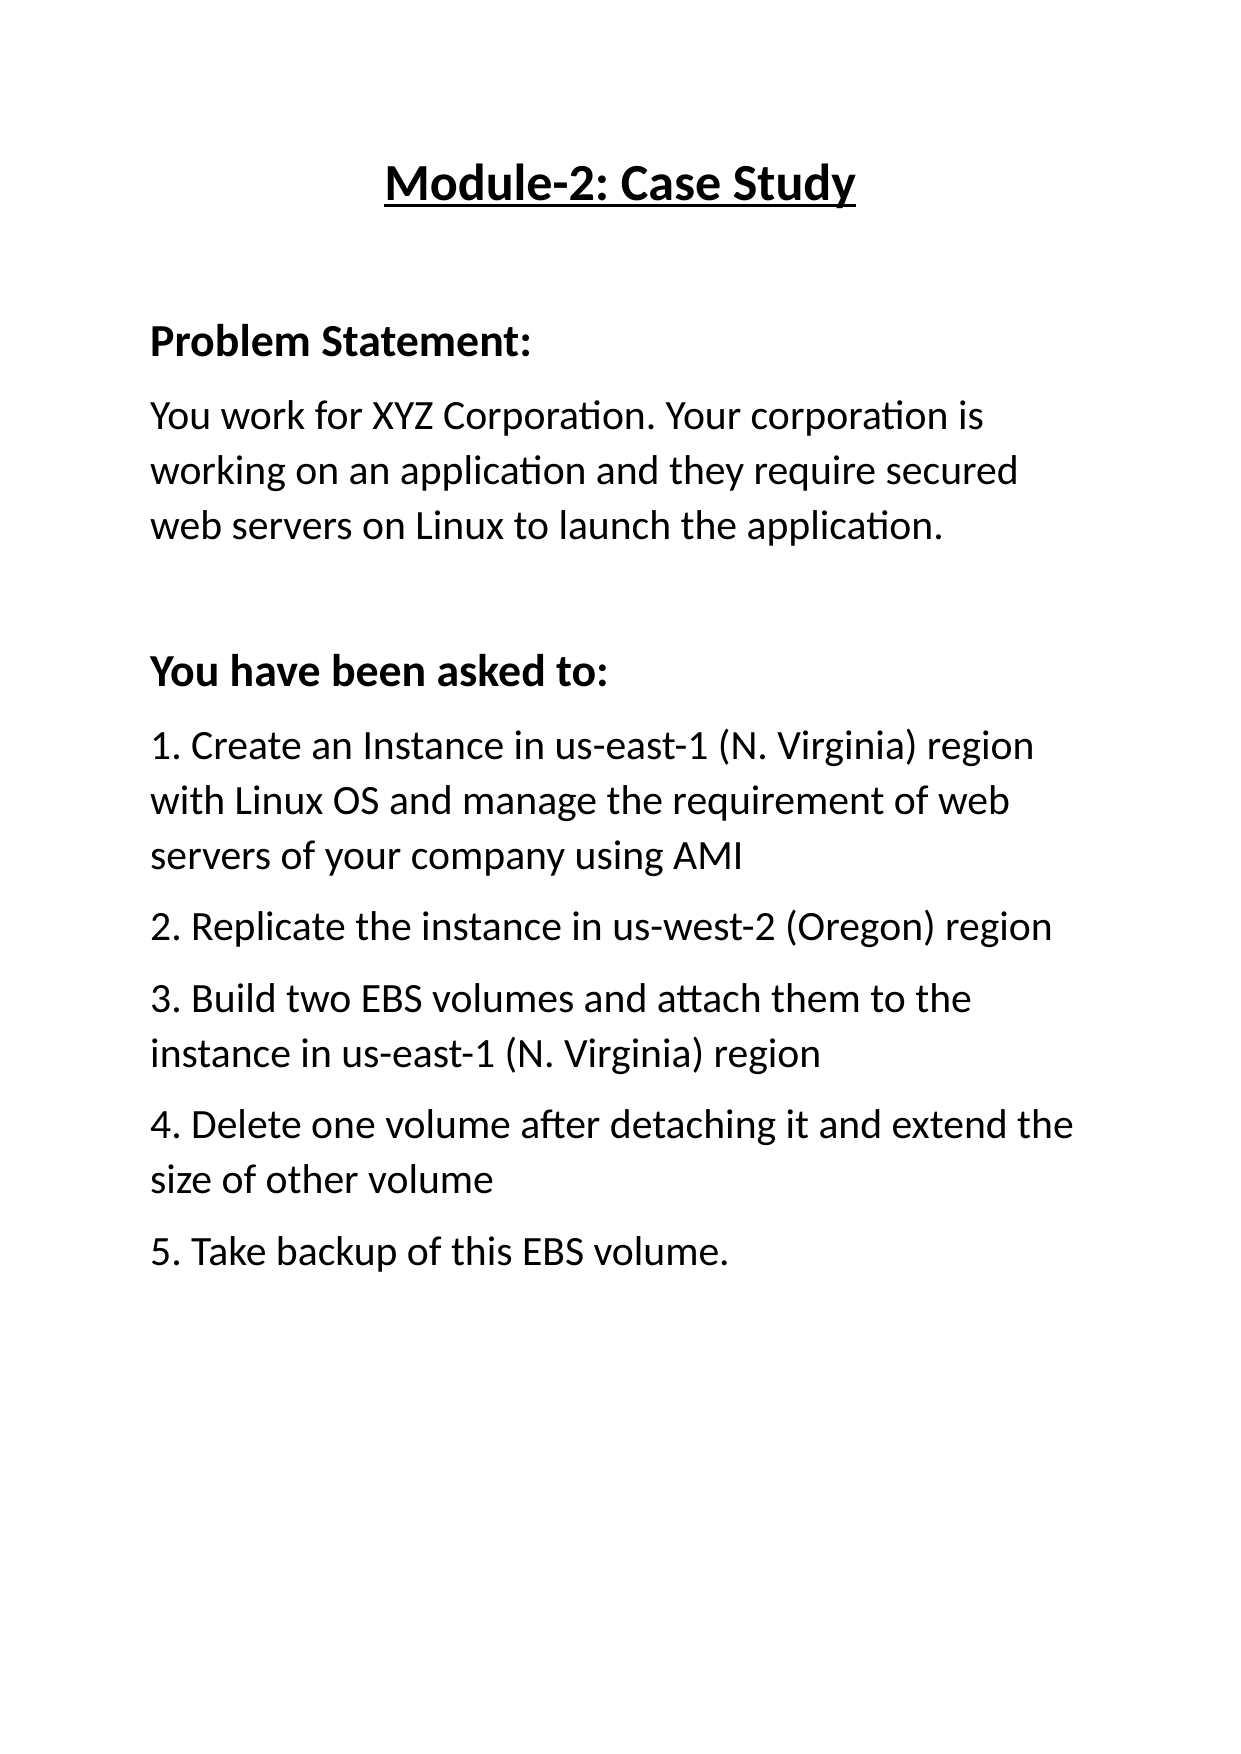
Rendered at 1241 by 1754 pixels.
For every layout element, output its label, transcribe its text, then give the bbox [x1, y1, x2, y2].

text You work for XYZ Corporation. Your corporation is working on an application and they require secured web servers on Linux to launch the application. [150, 389, 1090, 550]
text Problem Statement: [150, 312, 1090, 368]
text 1. Create an Instance in us-east-1 (N. Virginia) region with Linux OS and manage the requirement of web servers of your company using AMI [150, 719, 1090, 880]
text 2. Replicate the instance in us-west-2 (Oregon) region [150, 900, 1090, 951]
text Module-2: Case Study [150, 150, 1090, 213]
text 5. Take backup of this EBS volume. [150, 1225, 1090, 1276]
text 4. Delete one volume after detaching it and extend the size of other volume [150, 1098, 1090, 1204]
text 3. Build two EBS volumes and attach them to the instance in us-east-1 (N. Virginia) region [150, 972, 1090, 1078]
text You have been asked to: [150, 642, 1090, 698]
